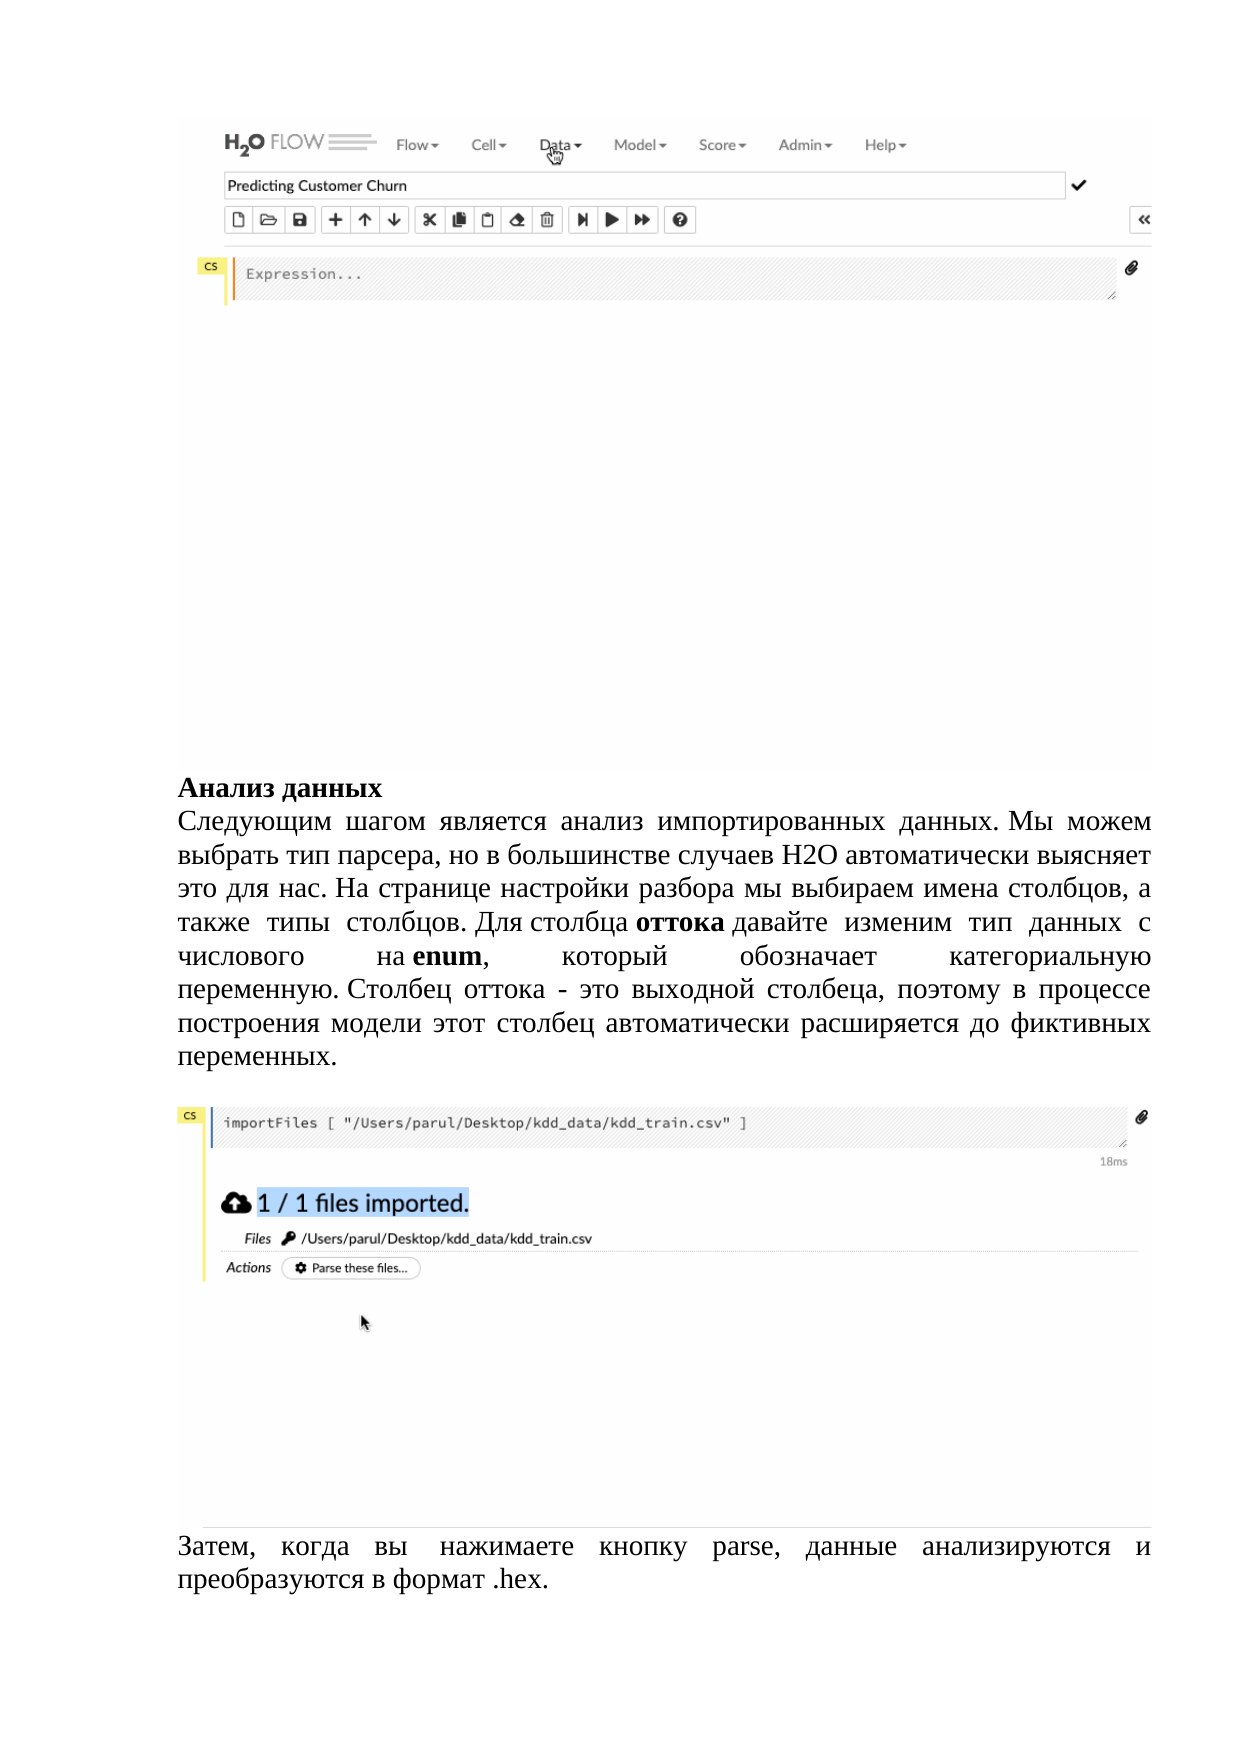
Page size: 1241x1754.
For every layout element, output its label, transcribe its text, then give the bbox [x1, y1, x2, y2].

text Следующим шагом является анализ импортированных данных. Мы можем выбрать тип парсера, но в большинстве случаев H2O автоматически выясняет это для нас. На странице настройки разбора мы выбираем имена столбцов, а также типы столбцов. Для столбца оттока давайте изменим тип данных с числового на enum, который обозначает категориальную переменную. Столбец оттока - это выходной столбеца, поэтому в процессе построения модели этот столбец автоматически расширяется до фиктивных переменных. [177, 803, 1152, 1072]
text Анализ данных [177, 770, 1152, 803]
text Затем, когда вы нажимаете кнопку parse, данные анализируются и преобразуются в формат .hex. [177, 1529, 1152, 1595]
picture [177, 118, 1152, 770]
picture [177, 1105, 1152, 1529]
